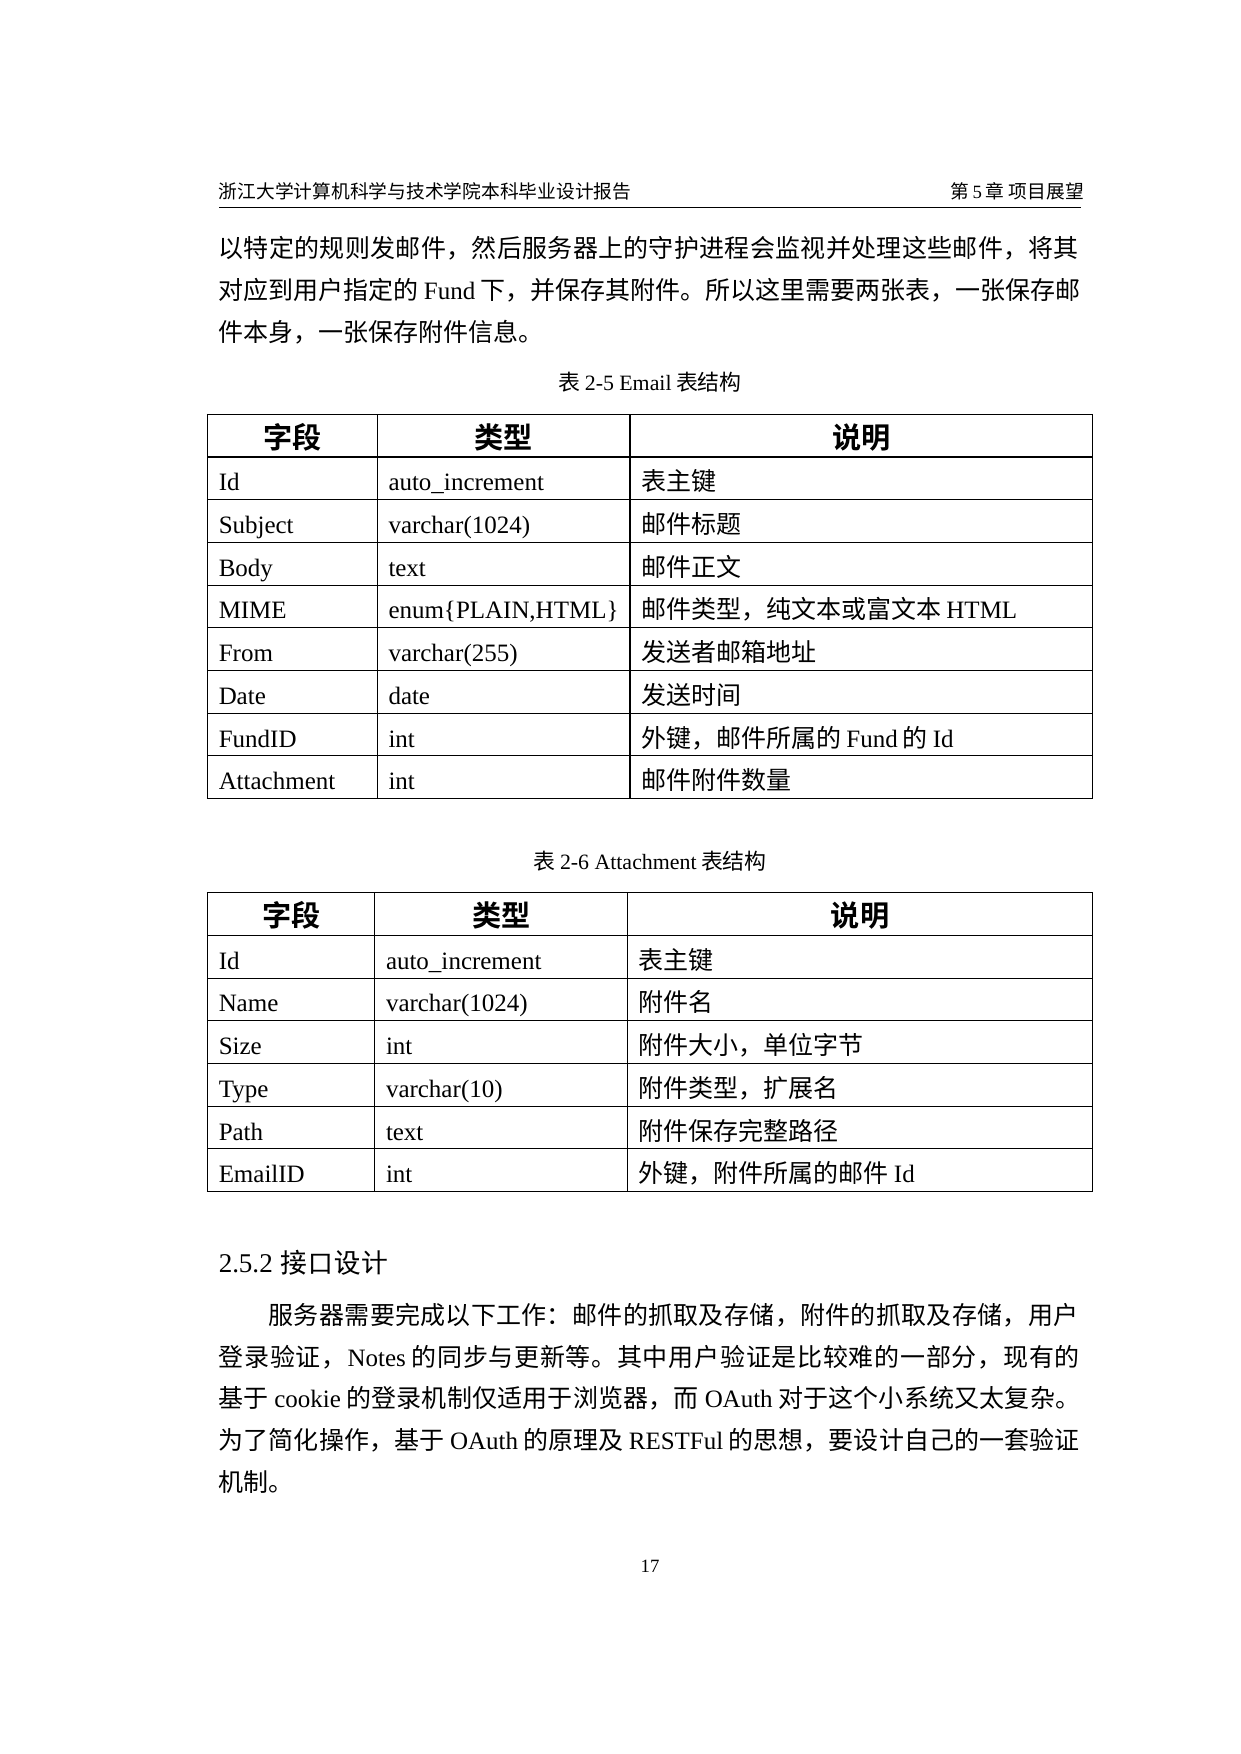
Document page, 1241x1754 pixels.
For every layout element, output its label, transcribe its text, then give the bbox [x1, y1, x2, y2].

table_header 字段 [208, 893, 374, 935]
table_cell 邮件类型，纯文本或富文本HTML [631, 586, 1092, 627]
table_cell auto_increment [375, 936, 627, 977]
table_cell text [375, 1107, 627, 1148]
table_cell Size [208, 1021, 374, 1063]
table_cell varchar(255) [378, 628, 629, 670]
table_cell 表主键 [631, 458, 1092, 499]
table_cell 发送时间 [631, 671, 1092, 713]
table_cell Body [208, 543, 377, 584]
table_cell varchar(1024) [378, 500, 629, 542]
table_cell text [378, 543, 629, 584]
table_cell 邮件附件数量 [631, 756, 1092, 798]
table_cell 表主键 [628, 936, 1092, 977]
text 服务器需要完成以下工作：邮件的抓取及存储，附件的抓取及存储，用户登录验证，Notes的同步与更新等。其中用户验证是比较难的一部分，现有的基于cookie的登录机制仅适用于浏览器，而OAuth对于这个小系统又太复杂。为了简化操作，基于OAuth的原理及RESTFul的思想，要设计自己的一套验证机制。 [218, 1291, 1081, 1499]
table_cell varchar(1024) [375, 979, 627, 1020]
table_cell Name [208, 979, 374, 1020]
table_cell 附件类型，扩展名 [628, 1064, 1092, 1106]
table_cell 附件保存完整路径 [628, 1107, 1092, 1148]
table_cell 附件大小，单位字节 [628, 1021, 1092, 1063]
table_header 说明 [628, 893, 1092, 935]
table_header 说明 [631, 415, 1092, 456]
table_cell int [378, 714, 629, 755]
table_cell Id [208, 458, 377, 499]
table_cell 发送者邮箱地址 [631, 628, 1092, 670]
table_cell 外键，邮件所属的Fund的Id [631, 714, 1092, 755]
text 表 2-5 Email表结构 [218, 365, 1081, 397]
table_cell date [378, 671, 629, 713]
table_header 类型 [375, 893, 627, 935]
table_cell MIME [208, 586, 377, 627]
table_cell EmailID [208, 1149, 374, 1191]
text 项目的Email功能要求用户可以用自己的注册邮箱向公司一个特定的邮箱以特定的规则发邮件，然后服务器上的守护进程会监视并处理这些邮件，将其对应到用户指定的Fund下，并保存其附件。所以这里需要两张表，一张保存邮件本身，一张保存附件信息。 [218, 224, 1081, 349]
text 表 2-6 Attachment表结构 [218, 844, 1081, 875]
table_header 字段 [208, 415, 377, 456]
text 接口设计 [218, 1246, 1081, 1279]
table_cell Type [208, 1064, 374, 1106]
table_cell int [375, 1149, 627, 1191]
table_cell From [208, 628, 377, 670]
table_header 类型 [378, 415, 629, 456]
table_cell Path [208, 1107, 374, 1148]
table_cell int [375, 1021, 627, 1063]
table_cell int [378, 756, 629, 798]
table_cell 邮件标题 [631, 500, 1092, 542]
table_cell 外键，附件所属的邮件Id [628, 1149, 1092, 1191]
table_cell 邮件正文 [631, 543, 1092, 584]
table_cell auto_increment [378, 458, 629, 499]
table_cell Id [208, 936, 374, 977]
table_cell Attachment [208, 756, 377, 798]
table_cell FundID [208, 714, 377, 755]
table_cell Subject [208, 500, 377, 542]
table_cell Date [208, 671, 377, 713]
table_cell 附件名 [628, 979, 1092, 1020]
table_cell enum{PLAIN,HTML} [378, 586, 629, 627]
table_cell varchar(10) [375, 1064, 627, 1106]
